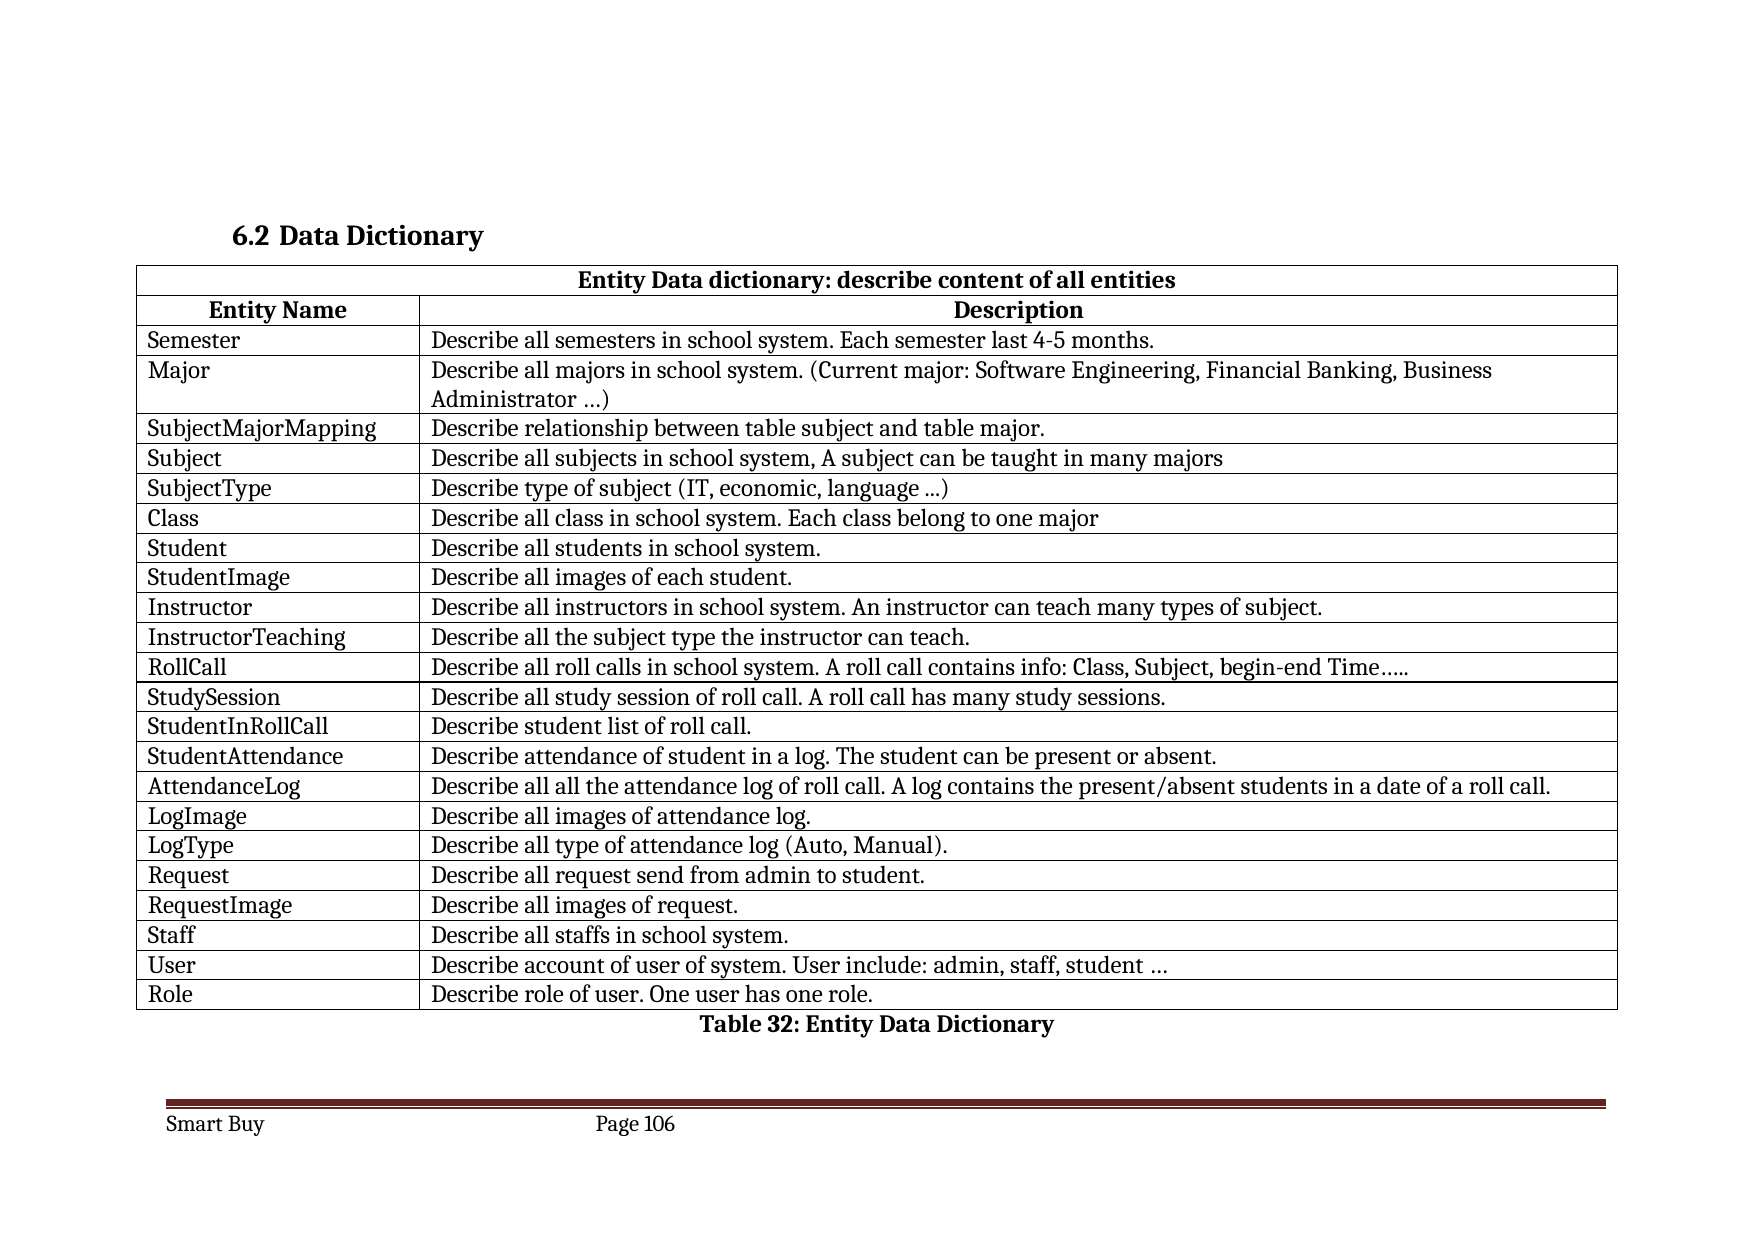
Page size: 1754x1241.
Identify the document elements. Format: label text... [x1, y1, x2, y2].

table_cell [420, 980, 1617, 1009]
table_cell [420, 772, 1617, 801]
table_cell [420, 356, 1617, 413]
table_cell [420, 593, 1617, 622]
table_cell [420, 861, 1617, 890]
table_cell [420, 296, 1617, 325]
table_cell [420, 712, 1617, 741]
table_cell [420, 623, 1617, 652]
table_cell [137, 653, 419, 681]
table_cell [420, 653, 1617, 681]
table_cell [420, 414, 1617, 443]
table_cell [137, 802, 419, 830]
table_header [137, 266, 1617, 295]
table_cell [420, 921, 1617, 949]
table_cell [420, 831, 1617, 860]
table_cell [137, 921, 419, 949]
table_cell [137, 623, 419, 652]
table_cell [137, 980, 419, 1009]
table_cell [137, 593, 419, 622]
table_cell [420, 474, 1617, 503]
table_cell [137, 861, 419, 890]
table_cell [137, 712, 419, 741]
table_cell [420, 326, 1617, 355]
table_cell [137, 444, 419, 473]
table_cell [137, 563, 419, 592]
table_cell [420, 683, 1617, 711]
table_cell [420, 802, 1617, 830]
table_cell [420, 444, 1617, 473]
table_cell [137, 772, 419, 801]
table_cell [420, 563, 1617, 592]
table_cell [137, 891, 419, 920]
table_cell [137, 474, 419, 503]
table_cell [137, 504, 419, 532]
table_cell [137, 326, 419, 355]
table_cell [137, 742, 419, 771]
subtitle Data Dictionary [232, 219, 1606, 253]
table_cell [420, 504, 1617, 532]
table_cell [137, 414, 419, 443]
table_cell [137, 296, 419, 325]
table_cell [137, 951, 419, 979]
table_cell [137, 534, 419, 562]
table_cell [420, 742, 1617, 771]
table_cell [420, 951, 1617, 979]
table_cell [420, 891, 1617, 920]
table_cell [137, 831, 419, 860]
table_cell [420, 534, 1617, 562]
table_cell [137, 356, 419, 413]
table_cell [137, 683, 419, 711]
